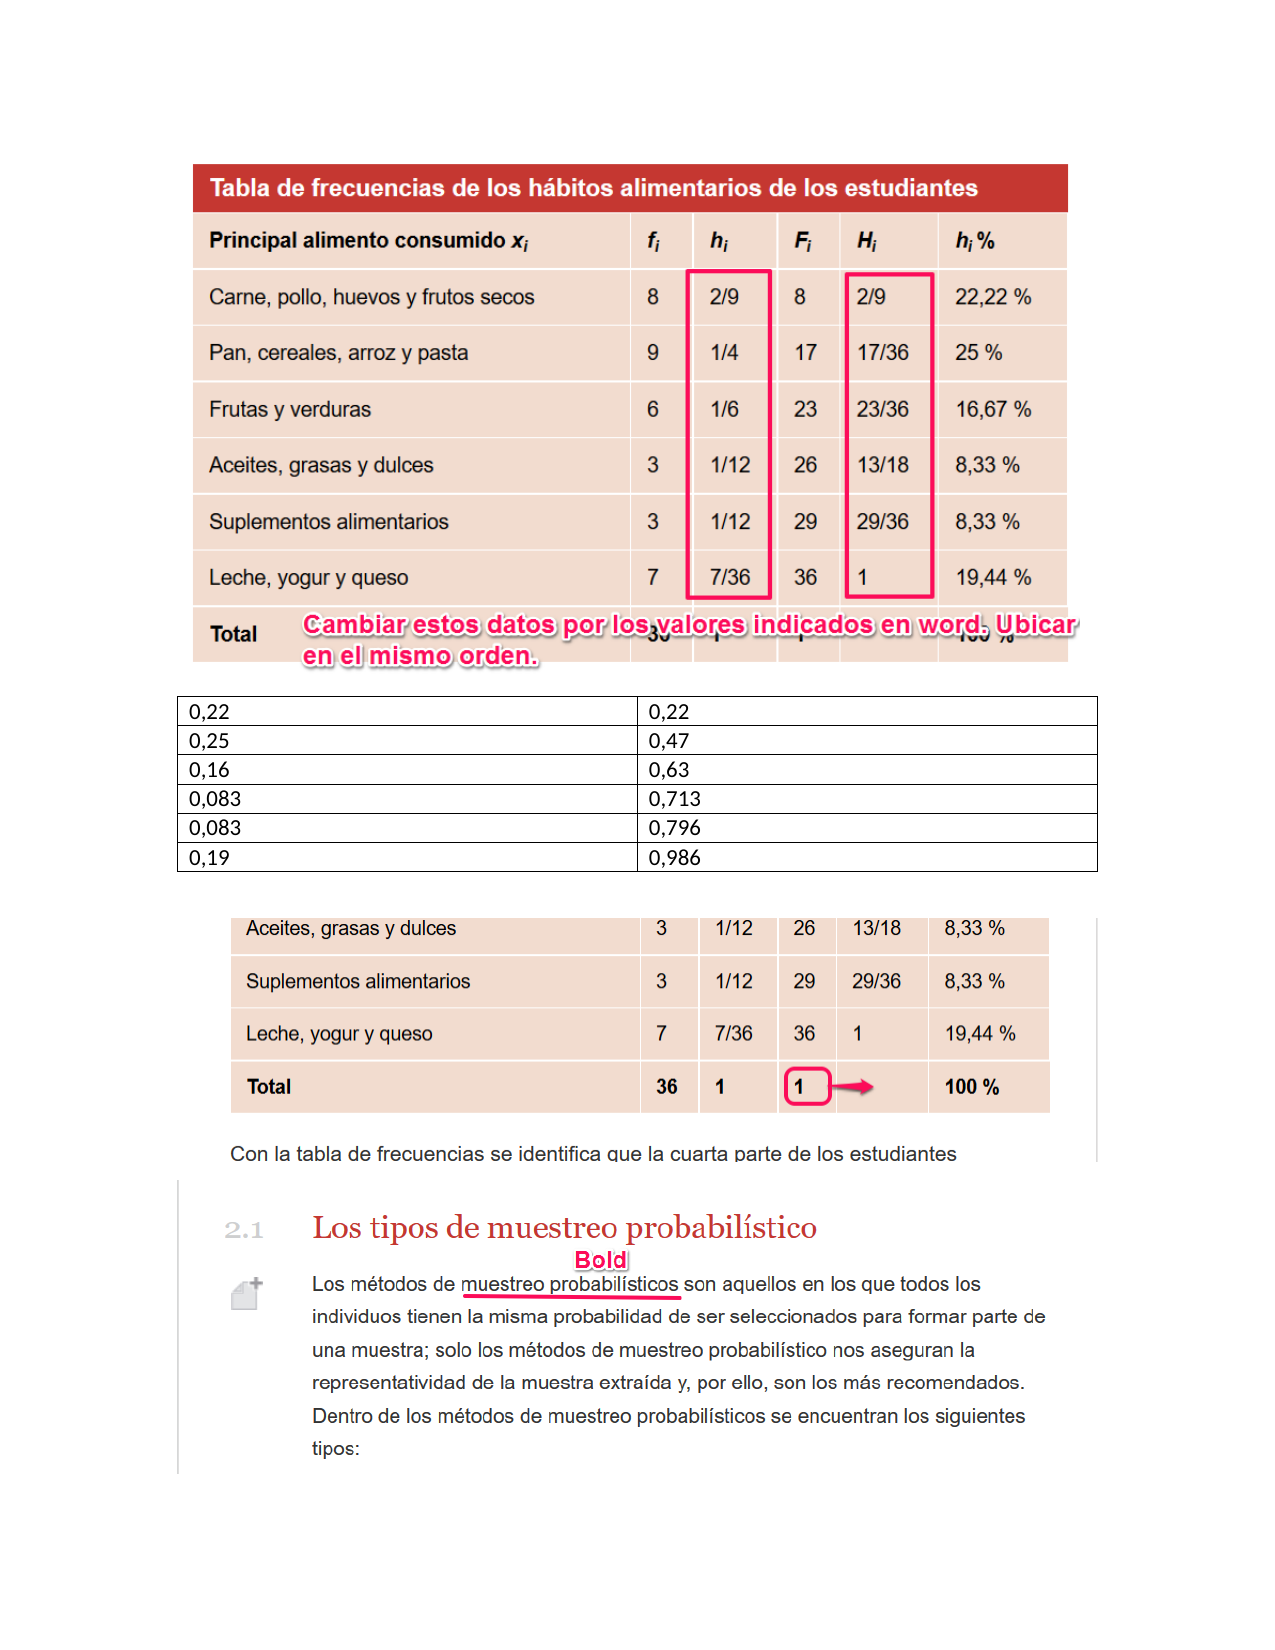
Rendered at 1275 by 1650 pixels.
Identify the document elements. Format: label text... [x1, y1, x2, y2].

picture [177, 1180, 1098, 1474]
table_header 0,22 [638, 697, 1097, 725]
table_cell 0,796 [638, 814, 1097, 842]
table_cell 0,16 [178, 755, 637, 783]
table_cell 0,63 [638, 755, 1097, 783]
picture [177, 918, 1098, 1162]
table_cell 0,986 [638, 843, 1097, 871]
table_cell 0,19 [178, 843, 637, 871]
table_cell 0,083 [178, 785, 637, 812]
table_cell 0,47 [638, 726, 1097, 754]
table_cell 0,713 [638, 785, 1097, 812]
table_header 0,22 [178, 697, 637, 725]
picture [177, 147, 1098, 678]
table_cell 0,083 [178, 814, 637, 842]
table_cell 0,25 [178, 726, 637, 754]
